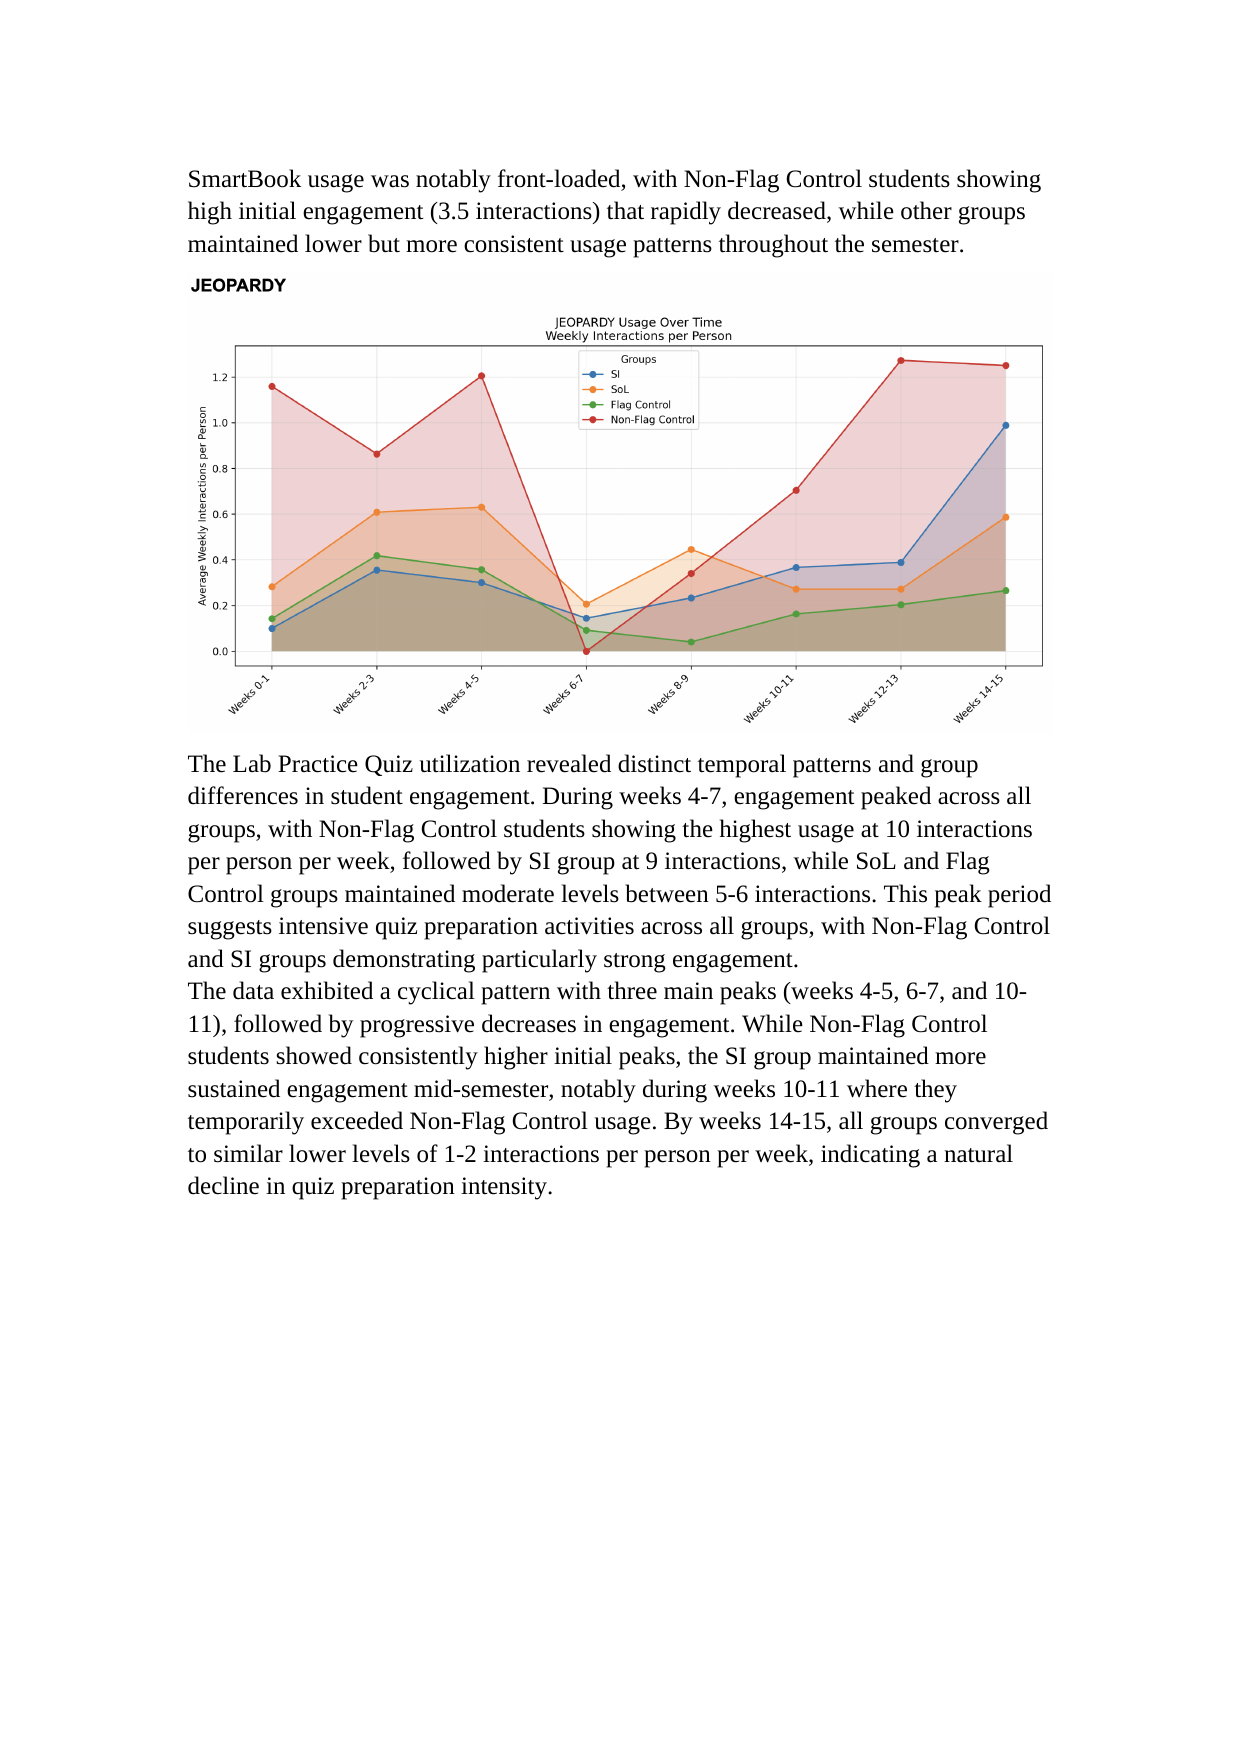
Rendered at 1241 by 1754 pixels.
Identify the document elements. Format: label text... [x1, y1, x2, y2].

picture [187, 272, 1053, 734]
text The Lab Practice Quiz utilization revealed distinct temporal patterns and group differences in student engagement. During weeks 4-7, engagement peaked across all groups, with Non-Flag Control students showing the highest usage at 10 interactions per person per week, followed by SI group at 9 interactions, while SoL and Flag Control groups maintained moderate levels between 5-6 interactions. This peak period suggests intensive quiz preparation activities across all groups, with Non-Flag Control and SI groups demonstrating particularly strong engagement. [187, 747, 1053, 974]
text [187, 162, 1053, 259]
text The data exhibited a cyclical pattern with three main peaks (weeks 4-5, 6-7, and 10-11), followed by progressive decreases in engagement. While Non-Flag Control students showed consistently higher initial peaks, the SI group maintained more sustained engagement mid-semester, notably during weeks 10-11 where they temporarily exceeded Non-Flag Control usage. By weeks 14-15, all groups converged to similar lower levels of 1-2 interactions per person per week, indicating a natural decline in quiz preparation intensity. [187, 974, 1053, 1202]
